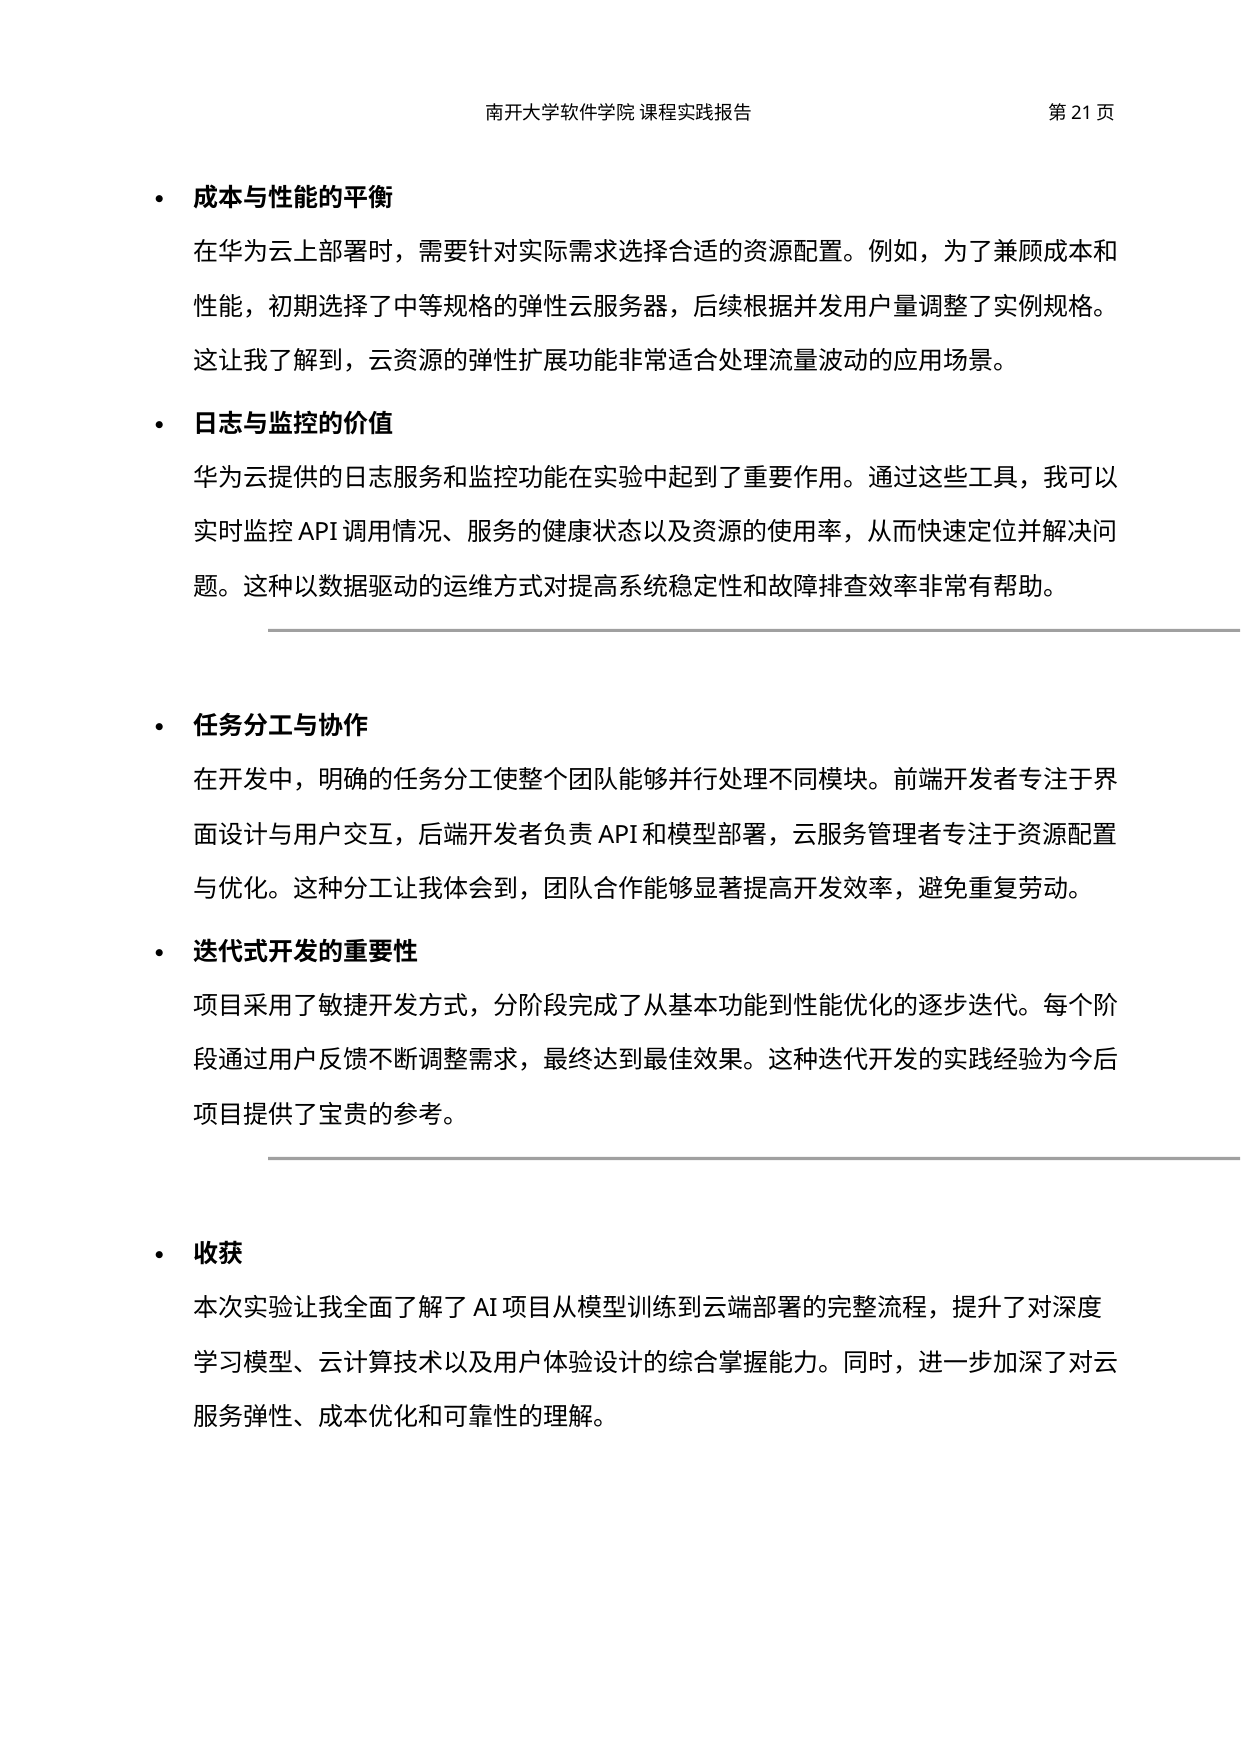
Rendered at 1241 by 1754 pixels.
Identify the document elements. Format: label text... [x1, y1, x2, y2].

list 成本与性能的平衡 在华为云上部署时，需要针对实际需求选择合适的资源配置。例如，为了兼顾成本和性能，初期选择了中等规格的弹性云服务器，后续根据并发用户量调整了实例规格。这让我了解到，云资源的弹性扩展功能非常适合处理流量波动的应用场景。 [156, 177, 1122, 377]
list 迭代式开发的重要性 项目采用了敏捷开发方式，分阶段完成了从基本功能到性能优化的逐步迭代。每个阶段通过用户反馈不断调整需求，最终达到最佳效果。这种迭代开发的实践经验为今后项目提供了宝贵的参考。 [156, 931, 1122, 1131]
list 任务分工与协作 在开发中，明确的任务分工使整个团队能够并行处理不同模块。前端开发者专注于界面设计与用户交互，后端开发者负责API和模型部署，云服务管理者专注于资源配置与优化。这种分工让我体会到，团队合作能够显著提高开发效率，避免重复劳动。 [156, 705, 1122, 905]
list 收获 本次实验让我全面了解了AI项目从模型训练到云端部署的完整流程，提升了对深度学习模型、云计算技术以及用户体验设计的综合掌握能力。同时，进一步加深了对云服务弹性、成本优化和可靠性的理解。 [156, 1233, 1122, 1433]
list 日志与监控的价值 华为云提供的日志服务和监控功能在实验中起到了重要作用。通过这些工具，我可以实时监控API调用情况、服务的健康状态以及资源的使用率，从而快速定位并解决问题。这种以数据驱动的运维方式对提高系统稳定性和故障排查效率非常有帮助。 [156, 403, 1122, 602]
